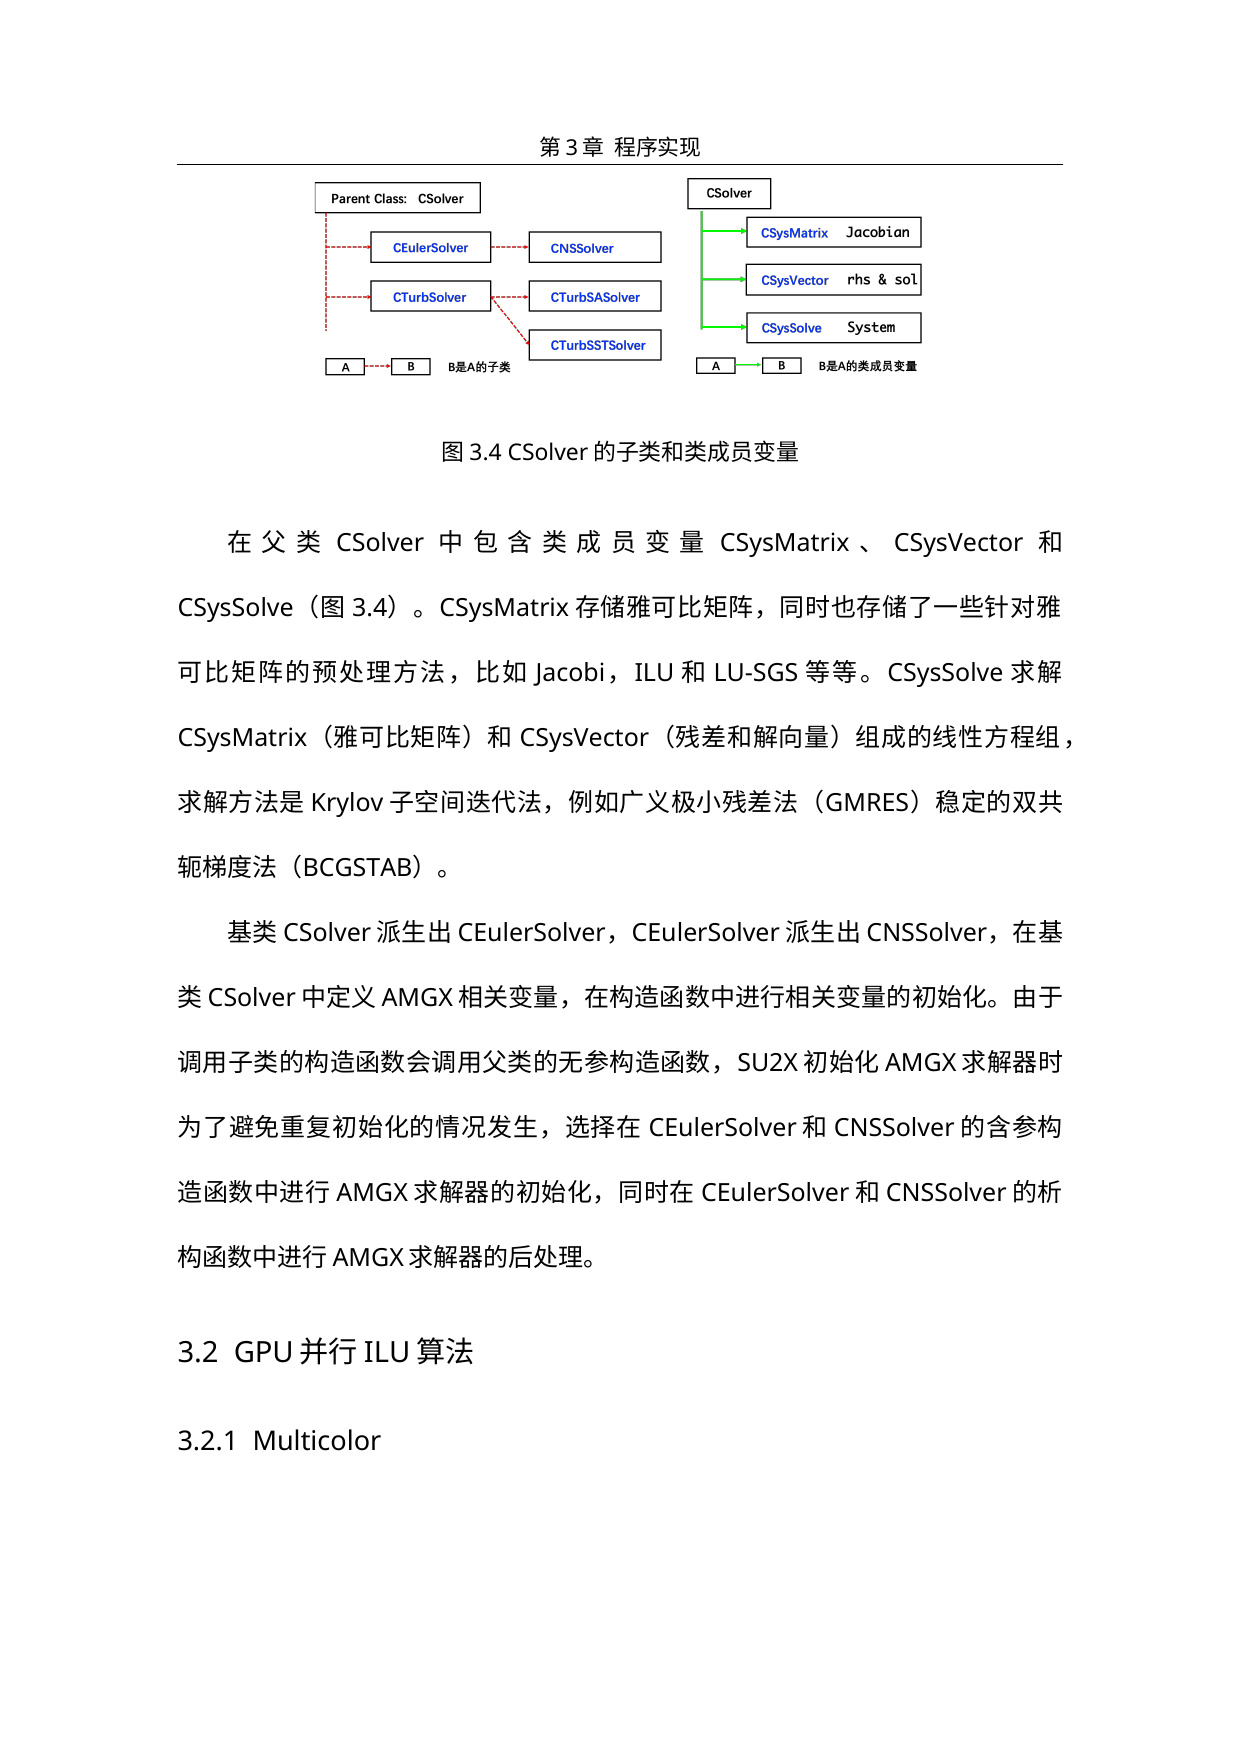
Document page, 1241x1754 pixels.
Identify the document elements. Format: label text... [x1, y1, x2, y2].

subtitle GPU并行ILU算法 [177, 1317, 1063, 1382]
subtitle Multicolor [177, 1407, 1063, 1472]
picture [314, 178, 926, 381]
text 基类CSolver派生出CEulerSolver，CEulerSolver派生出CNSSolver，在基类CSolver中定义AMGX相关变量，在构造函数中进行相关变量的初始化。由于调用子类的构造函数会调用父类的无参构造函数，SU2X初始化AMGX求解器时为了避免重复初始化的情况发生，选择在CEulerSolver和CNSSolver的含参构造函数中进行AMGX求解器的初始化，同时在CEulerSolver和CNSSolver的析构函数中进行AMGX求解器的后处理。 [177, 898, 1063, 1288]
